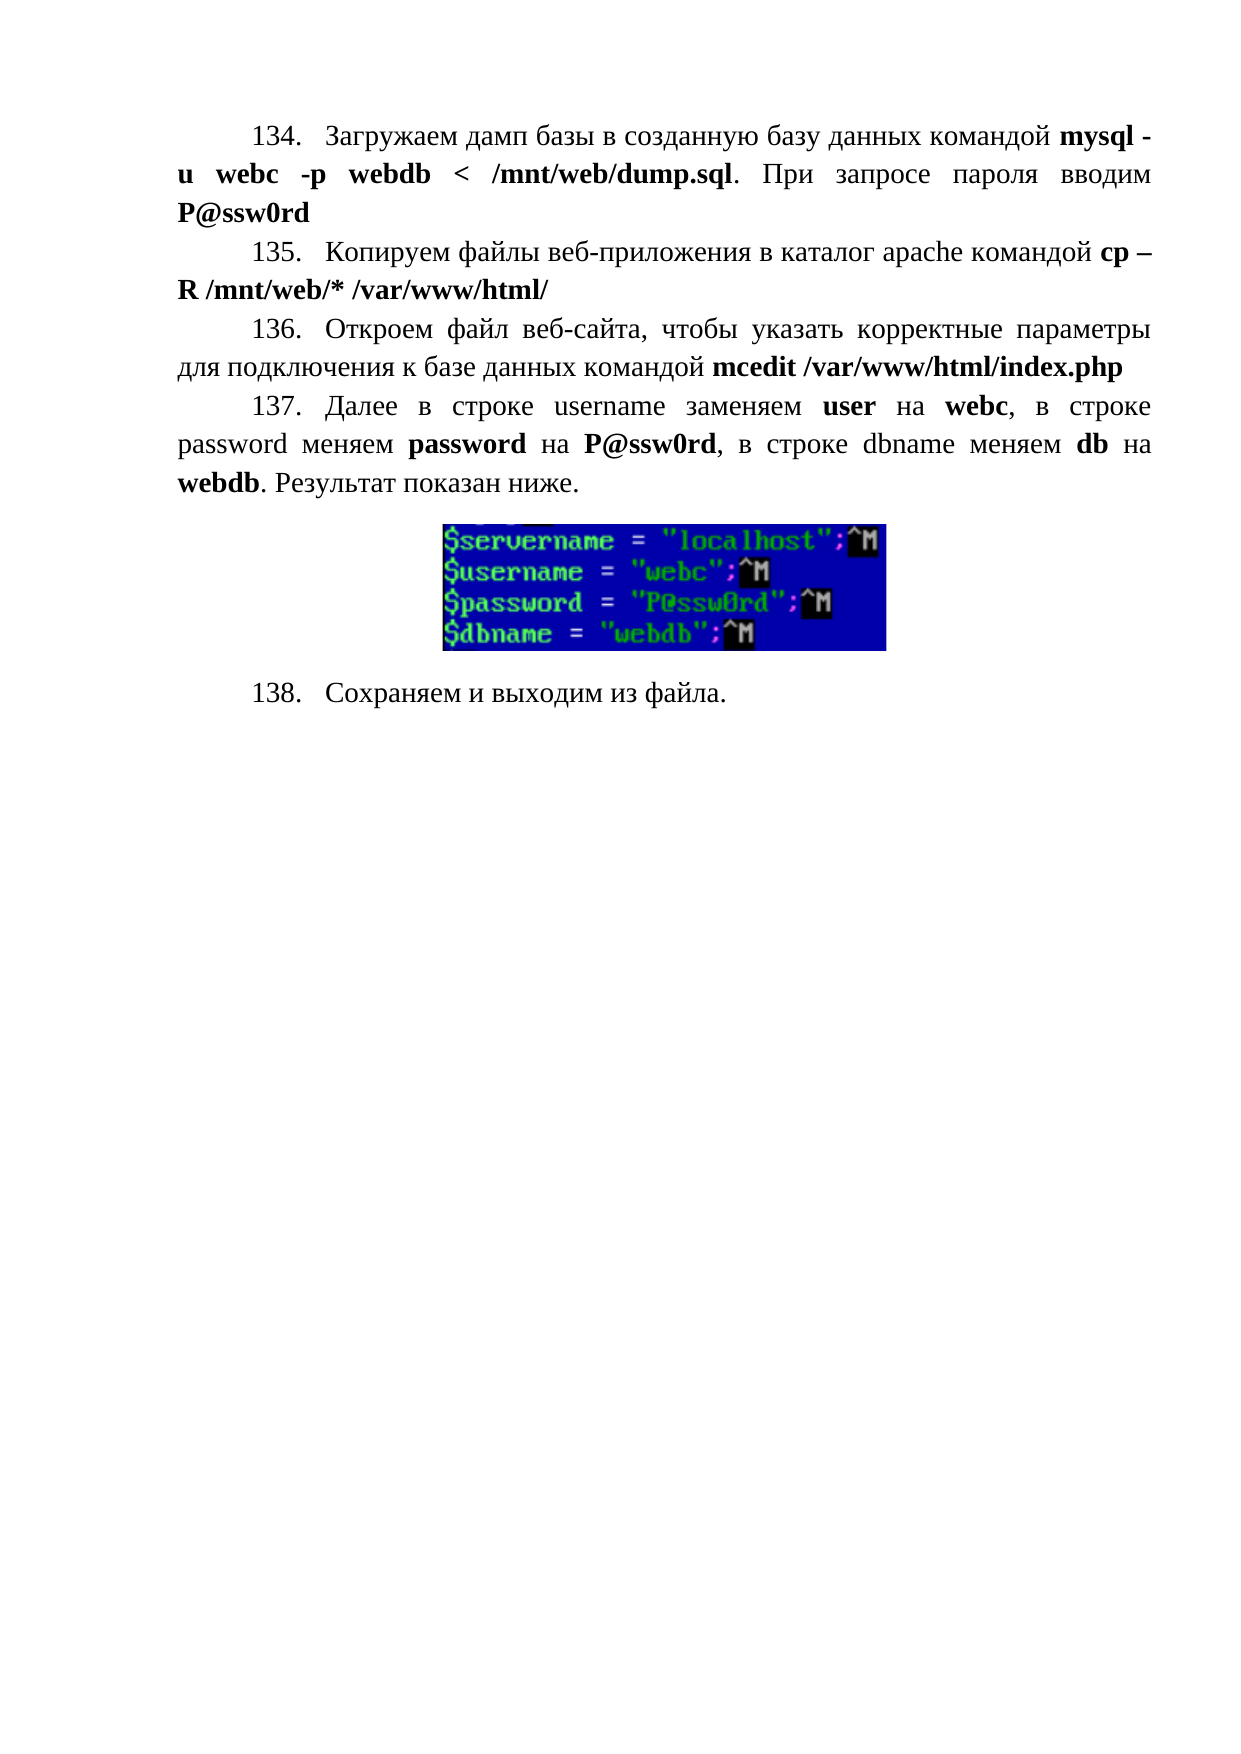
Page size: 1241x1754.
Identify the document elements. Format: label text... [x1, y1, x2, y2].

list Загружаем дамп базы в созданную базу данных командой mysql -u webc -p webdb < /mnt/web/dump.sql. При запросе пароля вводим P@ssw0rd [177, 118, 1152, 229]
list Копируем файлы веб-приложения в каталог apache командой cp –R /mnt/web/* /var/www/html/ [177, 234, 1152, 306]
list Сохраняем и выходим из файла. [177, 676, 1152, 709]
list Откроем файл веб-сайта, чтобы указать корректные параметры для подключения к базе данных командой mcedit /var/www/html/index.php [177, 311, 1152, 383]
list Далее в строке username заменяем user на webc, в строке password меняем password на P@ssw0rd, в строке dbname меняем db на webdb. Результат показан ниже. [177, 388, 1152, 498]
picture [442, 524, 887, 651]
